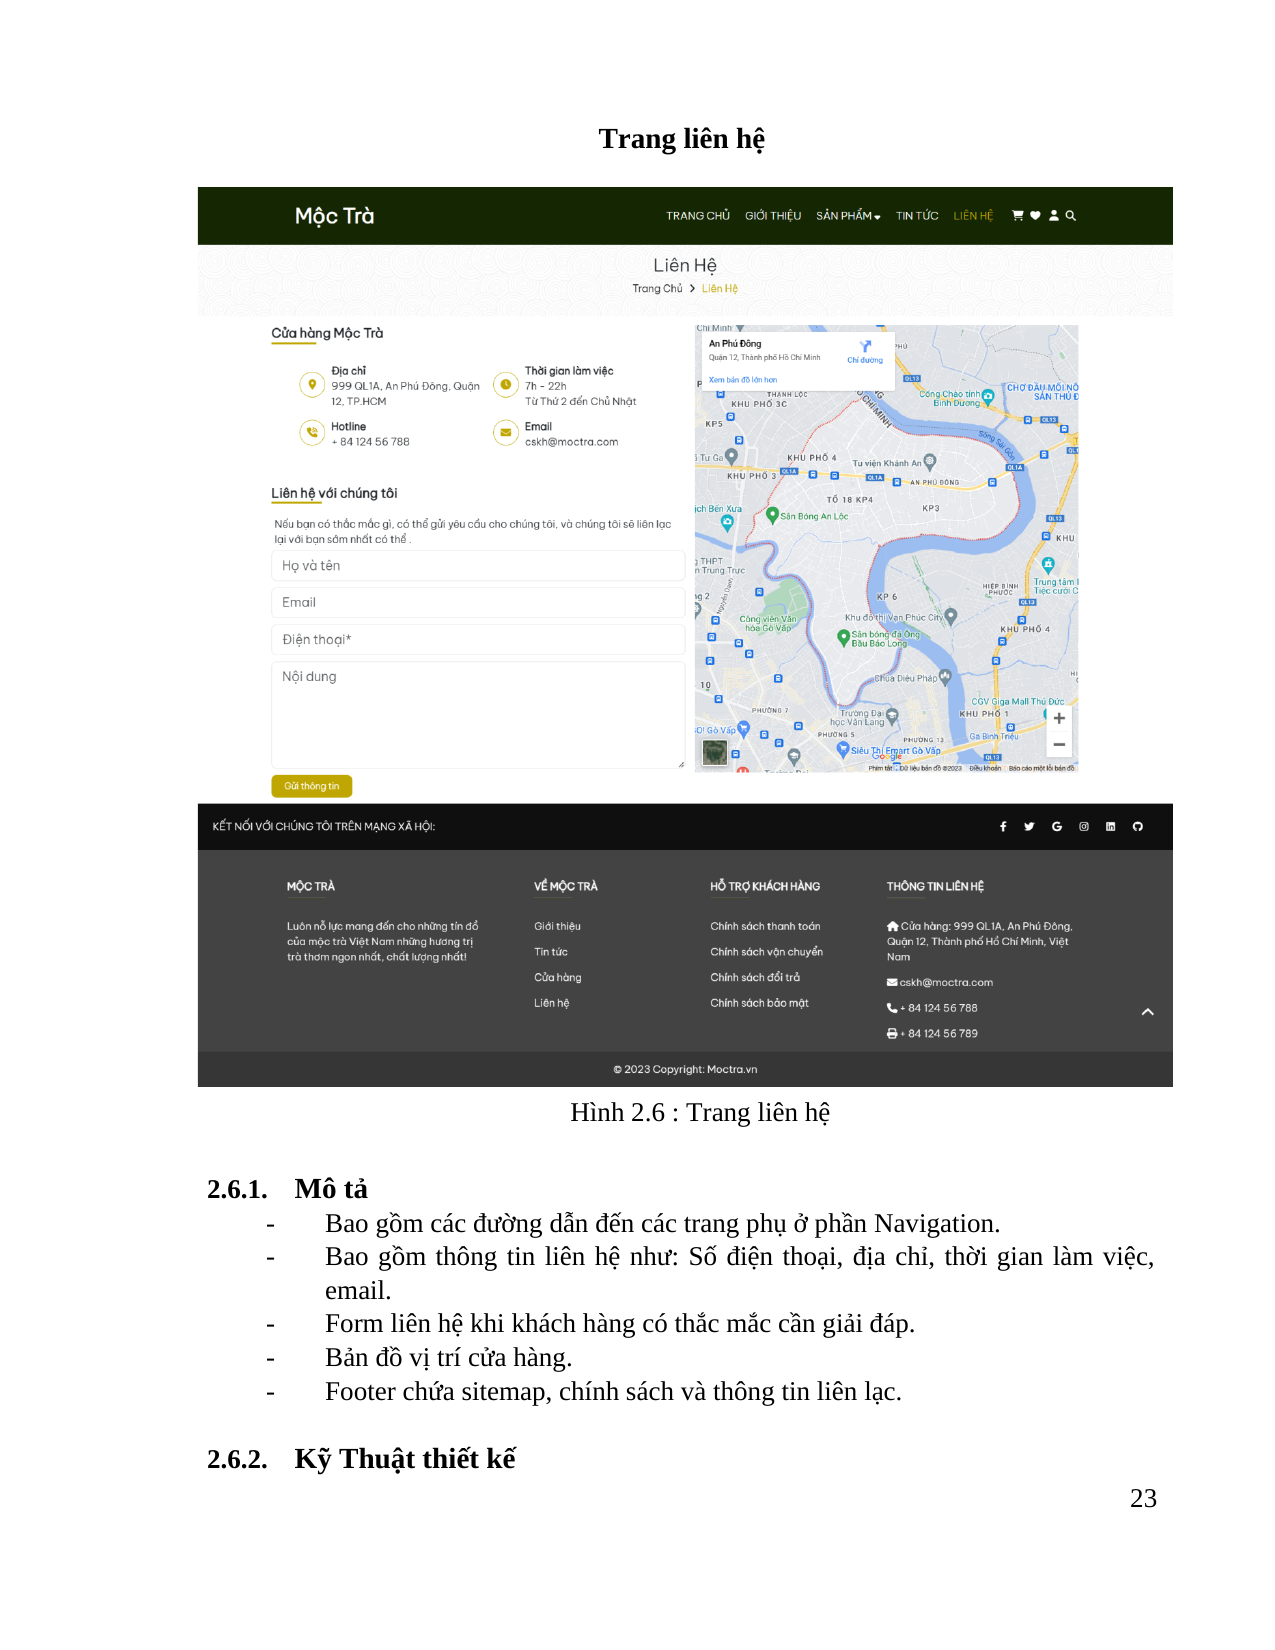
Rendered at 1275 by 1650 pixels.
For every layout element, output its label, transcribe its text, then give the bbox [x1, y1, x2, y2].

list Kỹ Thuật thiết kế [207, 1442, 1157, 1475]
list Footer chứa sitemap, chính sách và thông tin liên lạc. [266, 1374, 1157, 1406]
list Bao gồm thông tin liên hệ như: Số điện thoại, địa chỉ, thời gian làm việc, email. [266, 1240, 1157, 1305]
list Bao gồm các đường dẫn đến các trang phụ ở phần Navigation. [266, 1207, 1157, 1238]
list Mô tả [207, 1171, 1157, 1204]
list Bản đồ vị trí cửa hàng. [266, 1341, 1157, 1372]
picture [197, 187, 1173, 1087]
list Form liên hệ khi khách hàng có thắc mắc cần giải đáp. [266, 1307, 1157, 1339]
